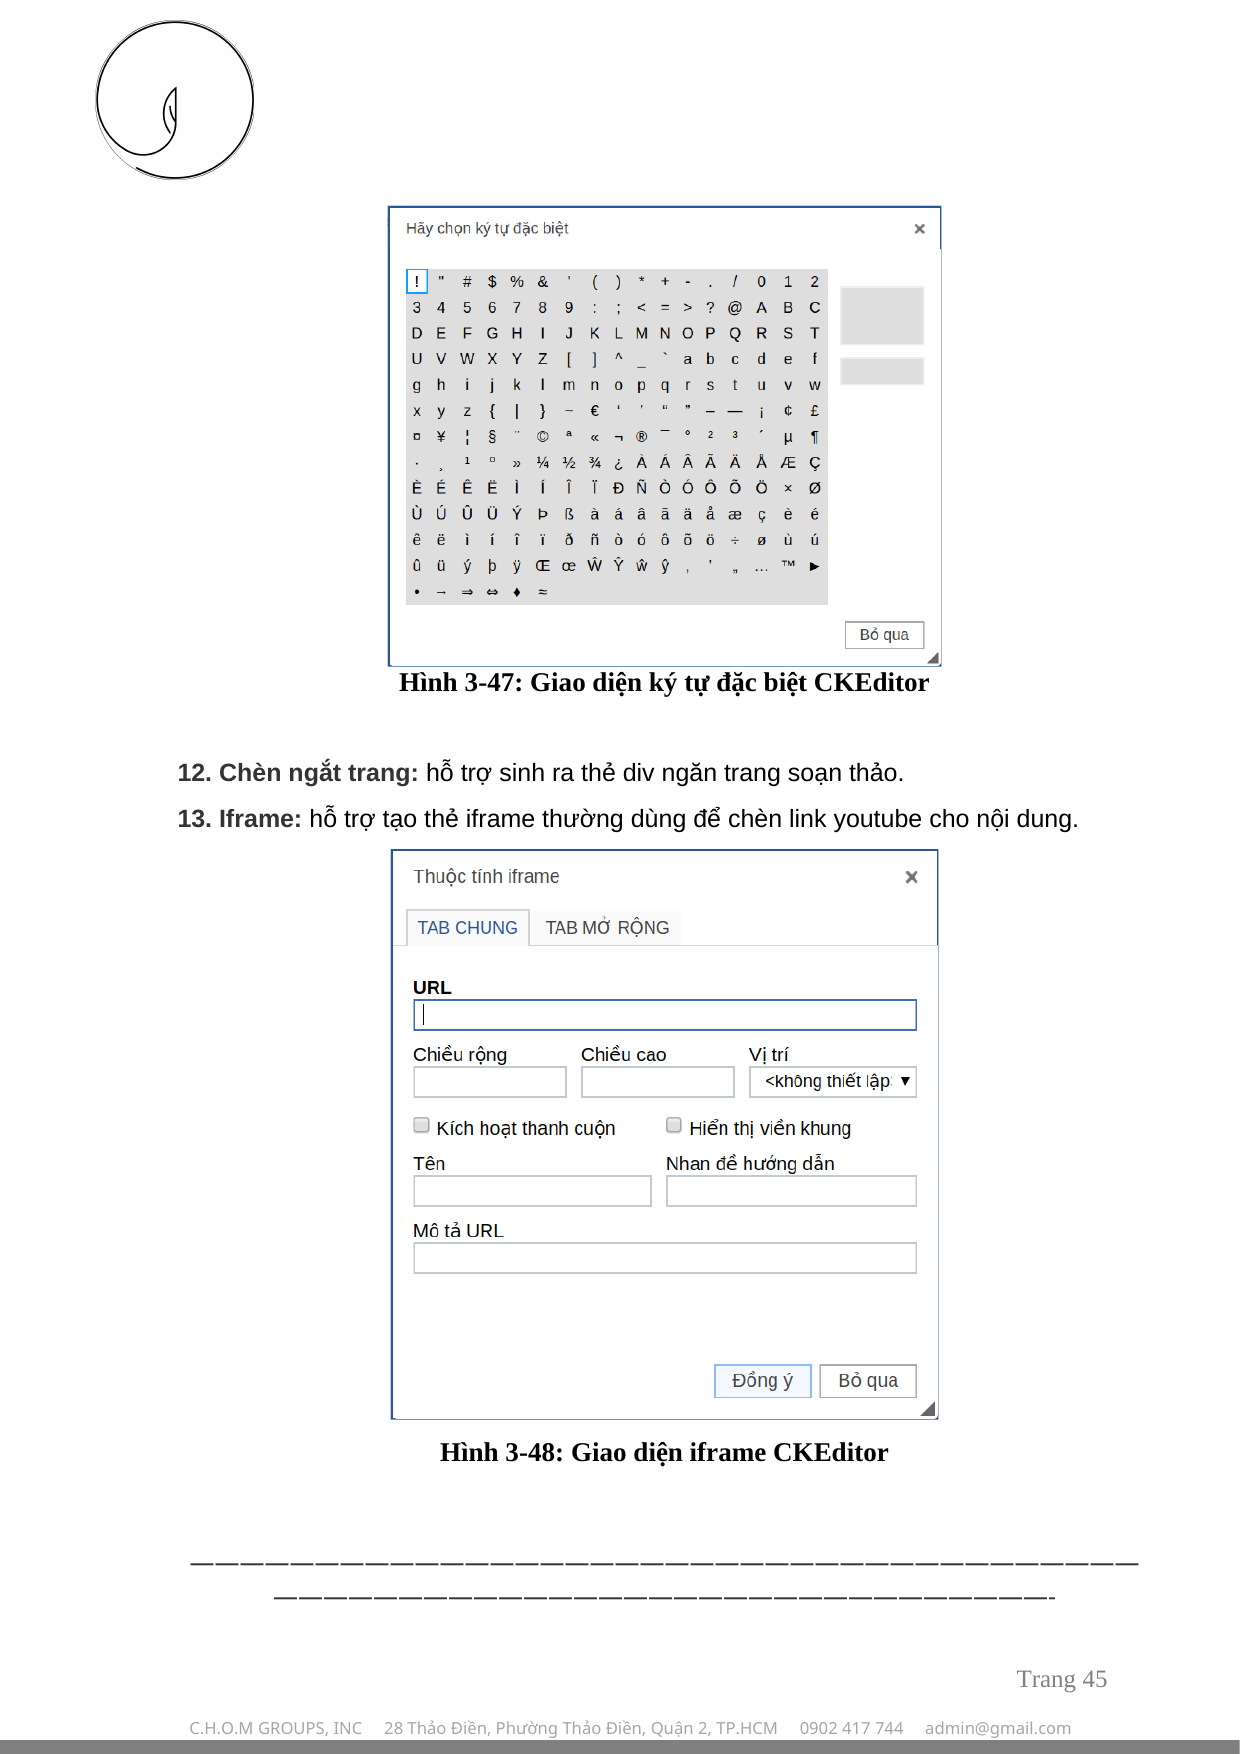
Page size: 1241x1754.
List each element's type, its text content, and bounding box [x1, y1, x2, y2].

text Hình 3-47: Giao diện ký tự đặc biệt CKEditor [177, 666, 1152, 697]
picture [390, 849, 939, 1420]
picture [387, 205, 942, 667]
picture [95, 20, 254, 180]
text —————————————————————————————————————————————————————————————————————- [177, 1545, 1152, 1613]
text 12. Chèn ngắt trang: hỗ trợ sinh ra thẻ div ngăn trang soạn thảo. [177, 758, 1152, 787]
text Hình 3-48: Giao diện iframe CKEditor [177, 1436, 1152, 1467]
text 13. Iframe: hỗ trợ tạo thẻ iframe thường dùng để chèn link youtube cho nội dung. [177, 804, 1152, 832]
